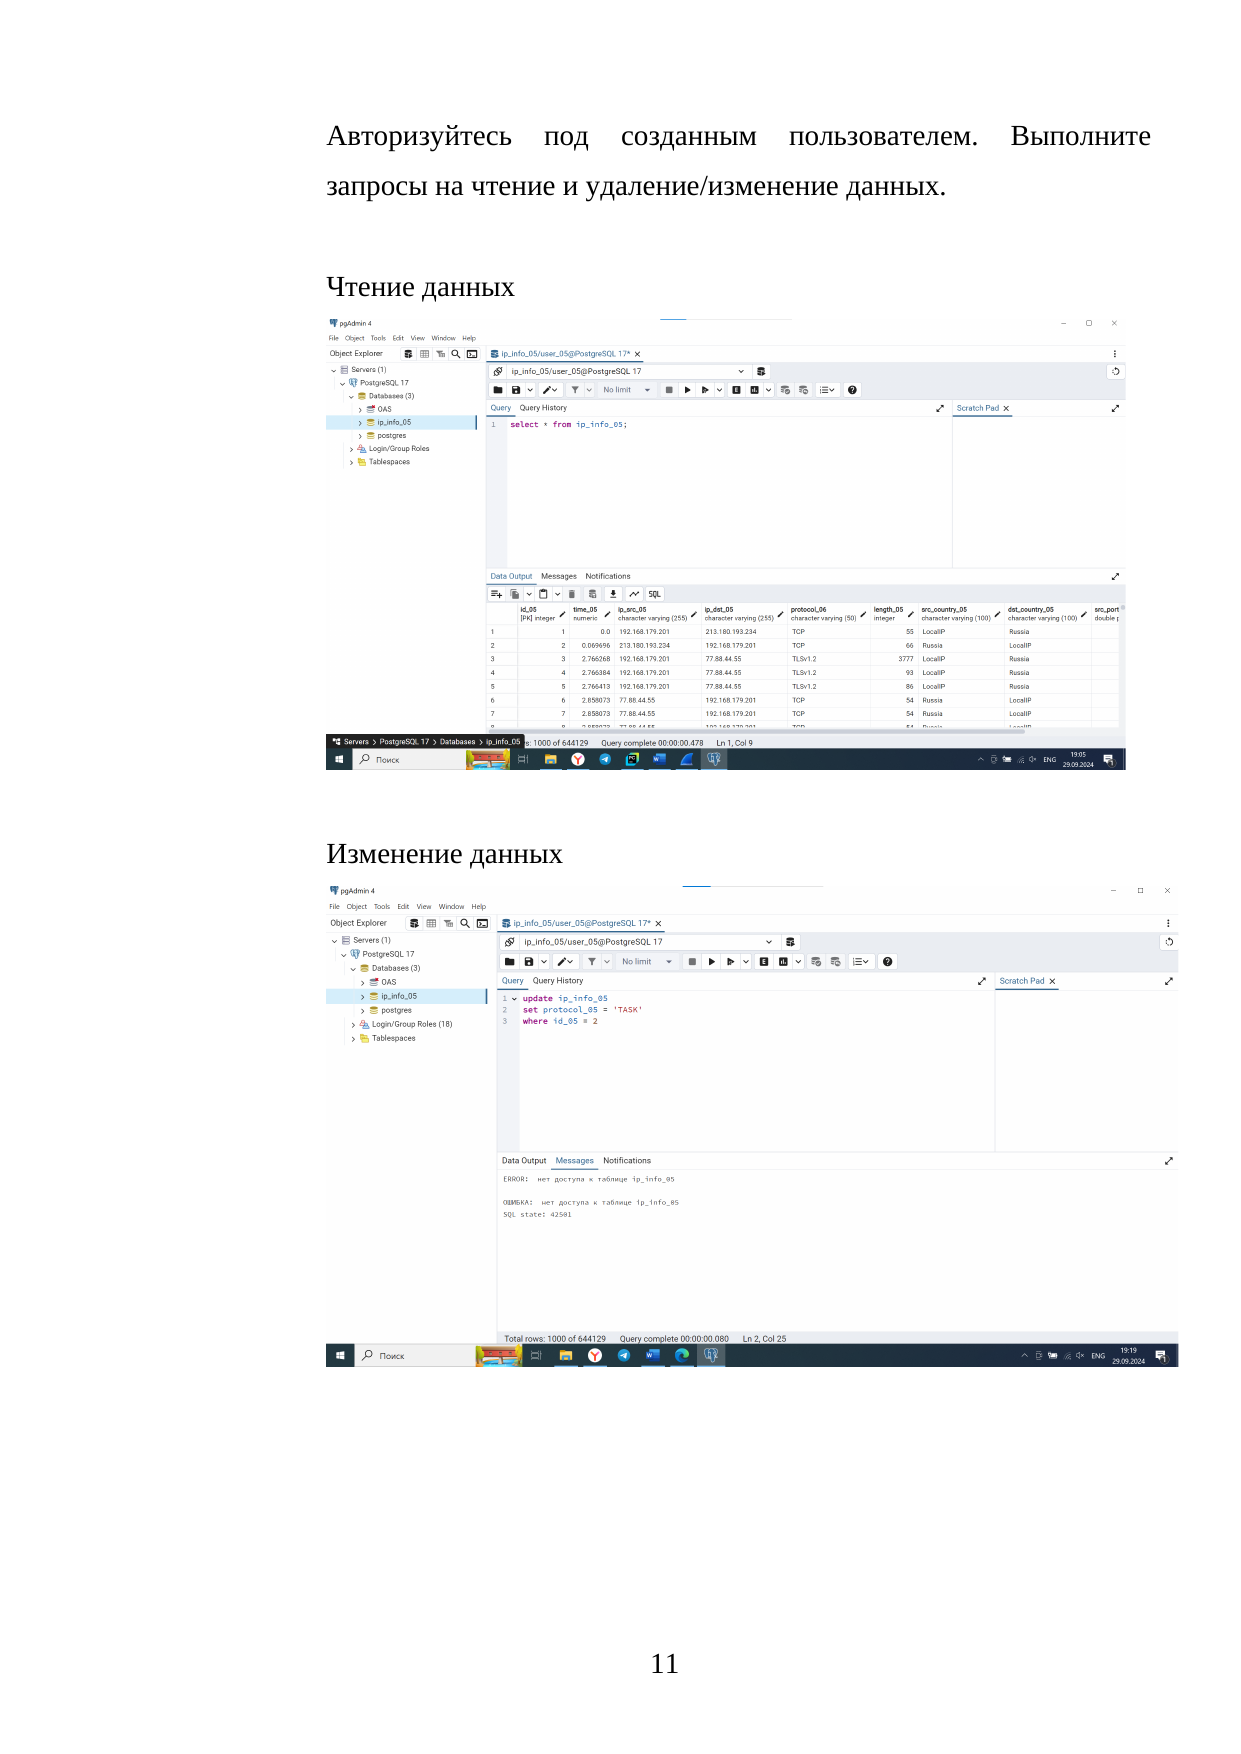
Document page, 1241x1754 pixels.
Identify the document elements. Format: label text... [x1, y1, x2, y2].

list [288, 118, 1152, 202]
list Чтение данных [326, 269, 1152, 303]
picture [326, 886, 1179, 1367]
picture [326, 319, 1126, 770]
list Изменение данных [326, 836, 1152, 870]
